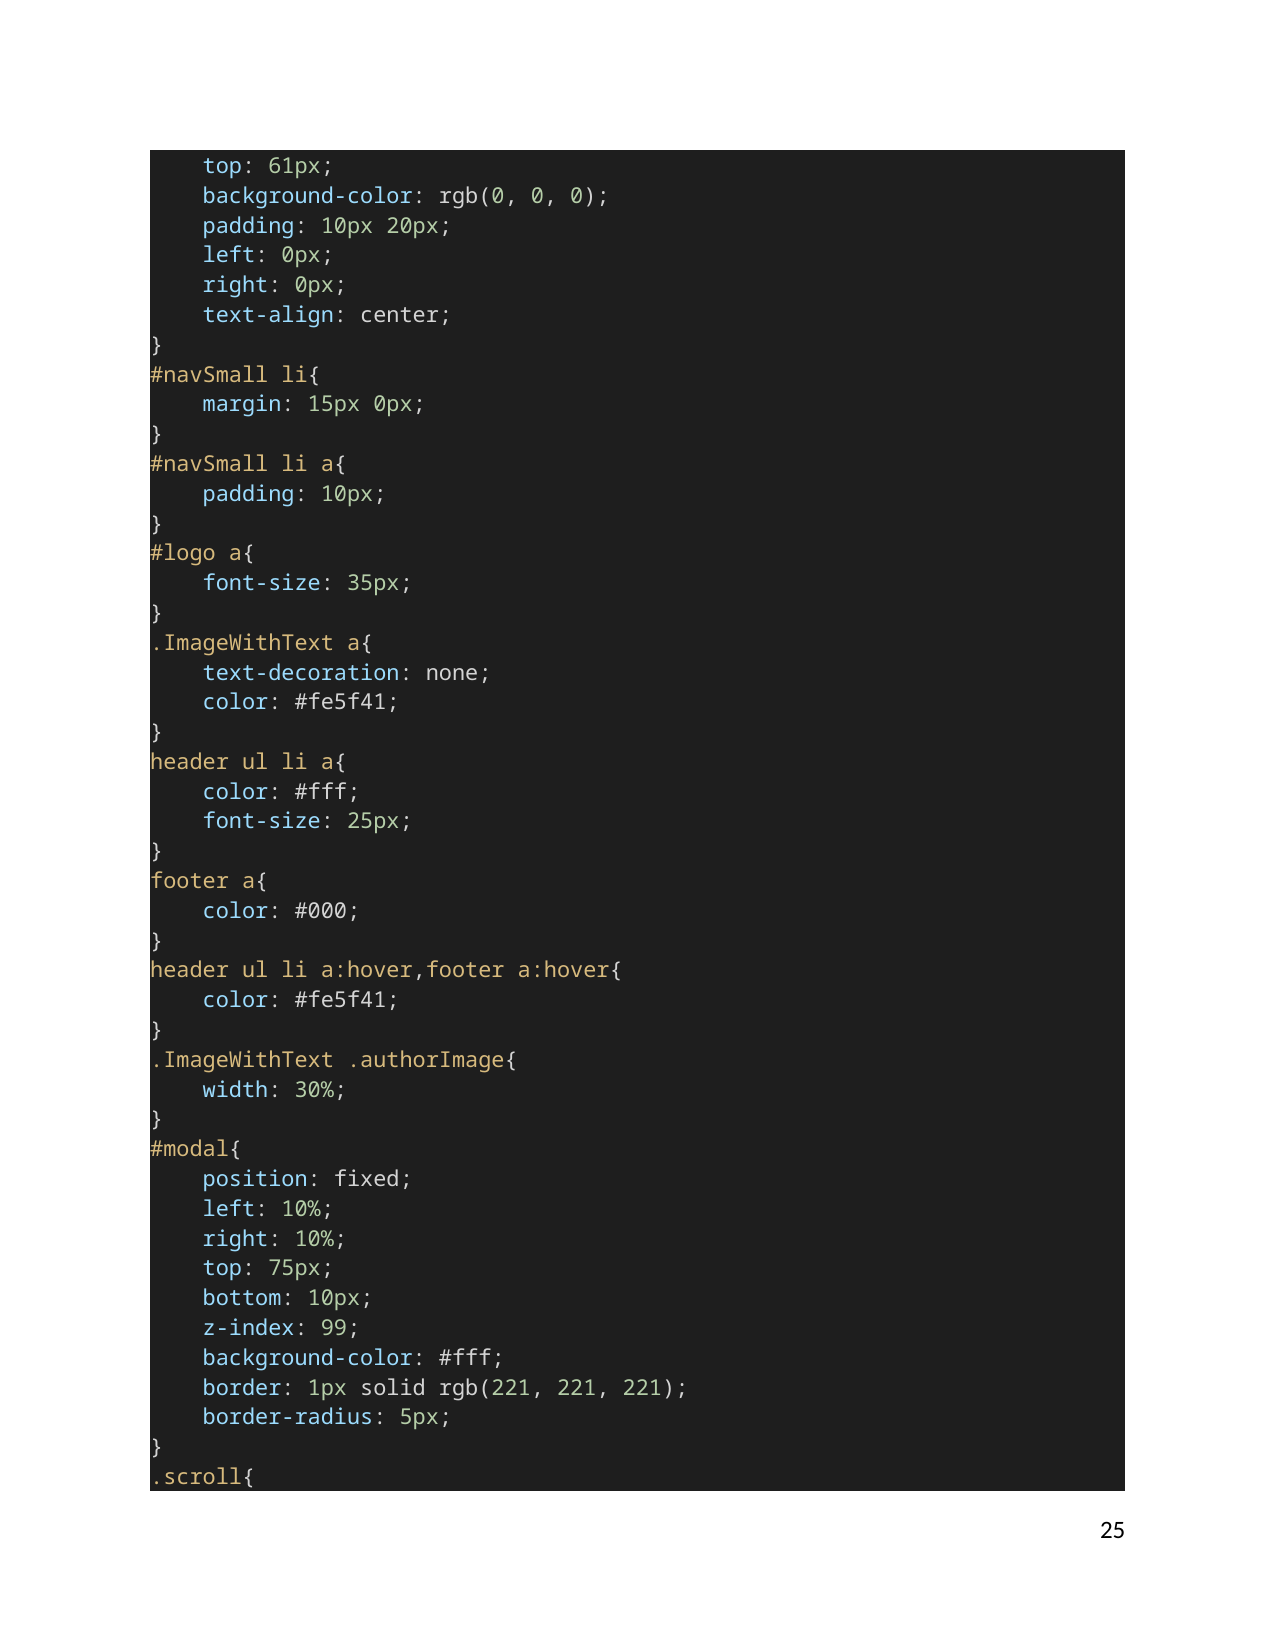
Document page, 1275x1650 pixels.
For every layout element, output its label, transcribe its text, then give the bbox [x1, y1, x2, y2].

text header ul li a{ [150, 746, 1125, 776]
text top: 75px; [150, 1252, 1125, 1282]
text text-align: center; [150, 299, 1125, 329]
text } [150, 1014, 1125, 1044]
text background-color: rgb(0, 0, 0); [150, 180, 1125, 209]
text .ImageWithText a{ [150, 627, 1125, 656]
text } [150, 1103, 1125, 1133]
text footer a{ [150, 865, 1125, 895]
text } [150, 418, 1125, 448]
text font-size: 25px; [150, 805, 1125, 835]
text left: 0px; [150, 239, 1125, 269]
text color: #fe5f41; [150, 686, 1125, 716]
text right: 0px; [150, 269, 1125, 299]
text top: 61px; [150, 150, 1125, 180]
text } [150, 924, 1125, 954]
text padding: 10px; [150, 478, 1125, 507]
text text-decoration: none; [150, 656, 1125, 686]
text } [150, 835, 1125, 865]
text margin: 15px 0px; [150, 388, 1125, 418]
text .scroll{ [150, 1461, 1125, 1491]
text } [150, 1431, 1125, 1461]
text border-radius: 5px; [150, 1401, 1125, 1431]
text z-index: 99; [150, 1312, 1125, 1342]
text #navSmall li a{ [150, 448, 1125, 478]
text left: 10%; [150, 1193, 1125, 1222]
text border: 1px solid rgb(221, 221, 221); [150, 1371, 1125, 1401]
text width: 30%; [150, 1073, 1125, 1103]
text } [150, 597, 1125, 627]
text #logo a{ [150, 537, 1125, 567]
text right: 10%; [150, 1222, 1125, 1252]
text font-size: 35px; [150, 567, 1125, 597]
text #navSmall li{ [150, 358, 1125, 388]
text header ul li a:hover,footer a:hover{ [150, 954, 1125, 984]
text padding: 10px 20px; [150, 209, 1125, 239]
text .ImageWithText .authorImage{ [150, 1044, 1125, 1073]
text } [150, 507, 1125, 537]
text } [150, 329, 1125, 358]
text } [150, 716, 1125, 746]
text #modal{ [150, 1133, 1125, 1163]
text bottom: 10px; [150, 1282, 1125, 1312]
text color: #fe5f41; [150, 984, 1125, 1014]
text color: #000; [150, 895, 1125, 924]
text color: #fff; [150, 776, 1125, 805]
text background-color: #fff; [150, 1342, 1125, 1371]
text position: fixed; [150, 1163, 1125, 1193]
